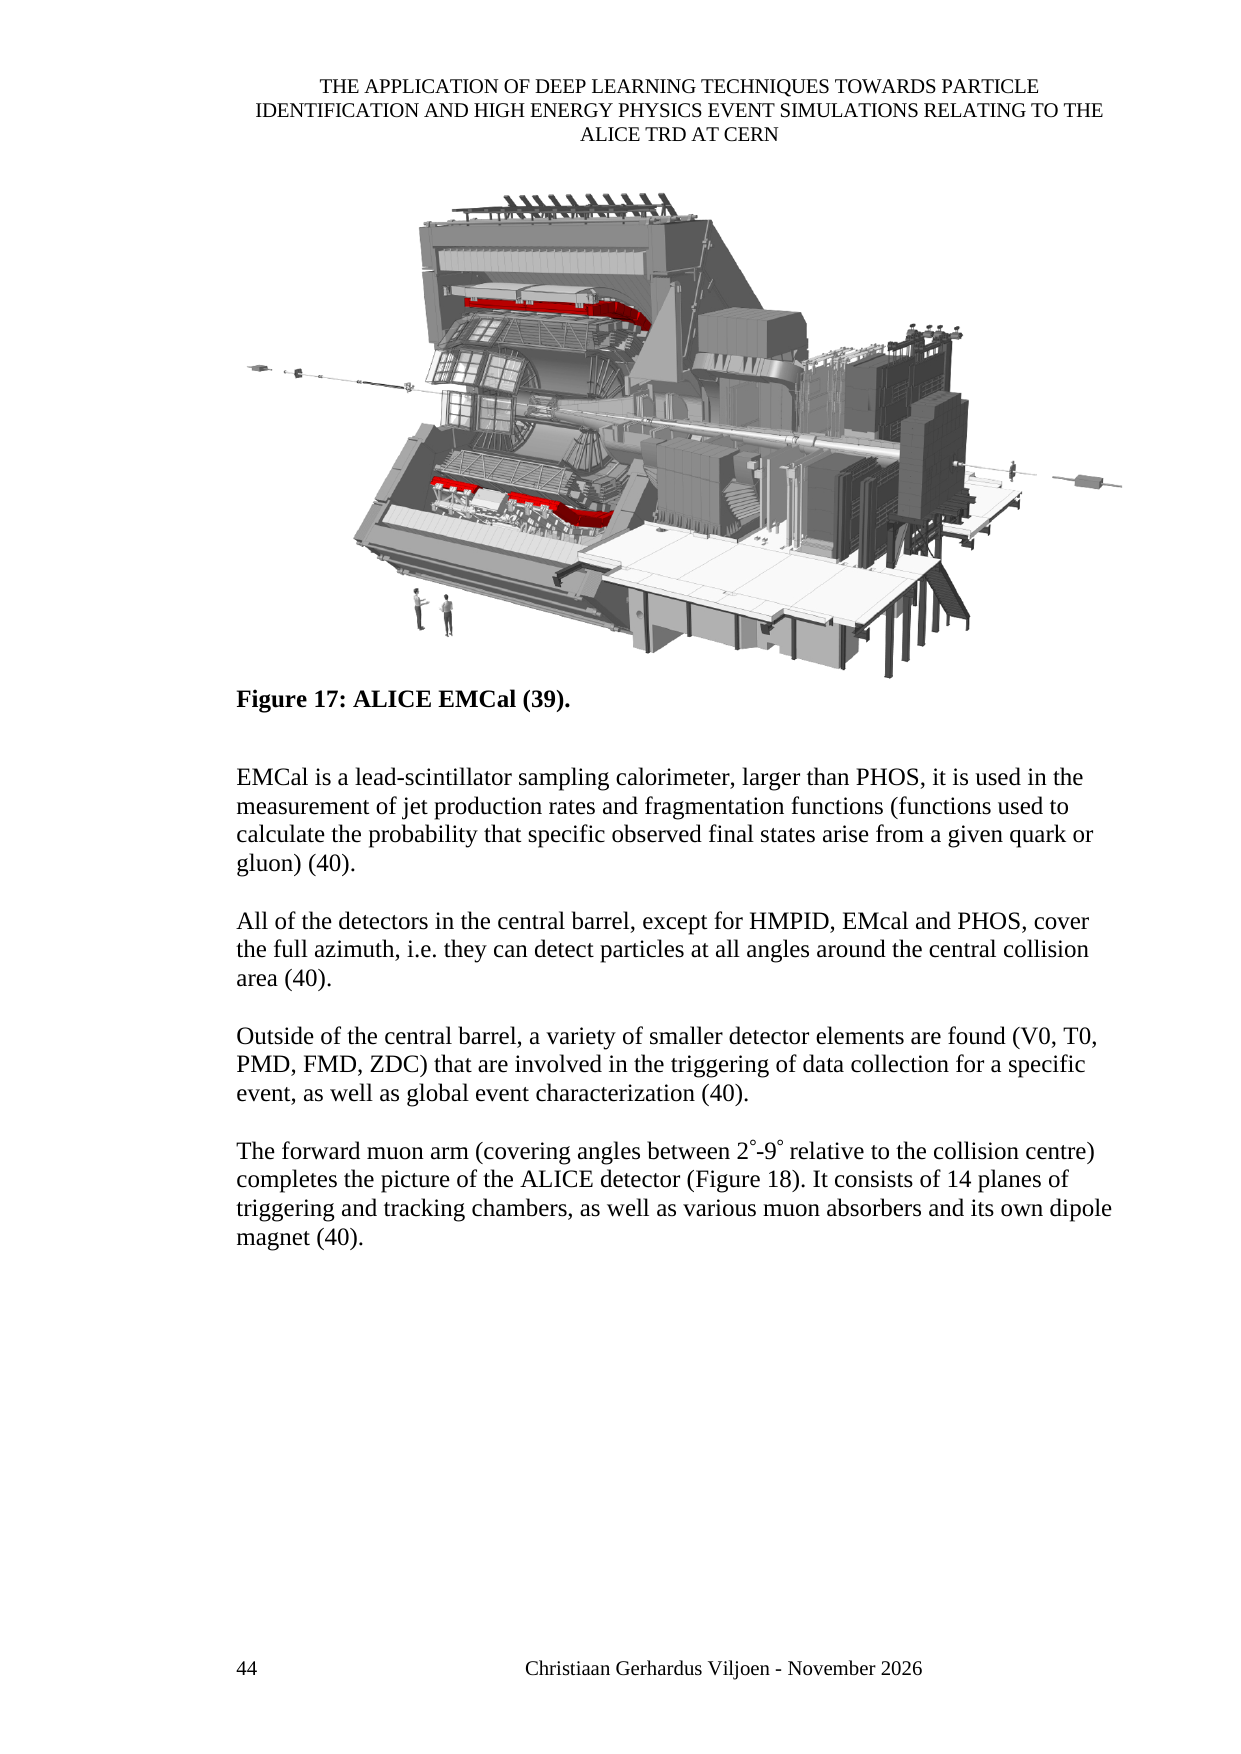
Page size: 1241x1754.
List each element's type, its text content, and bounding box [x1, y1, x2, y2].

picture [236, 183, 1123, 684]
text The forward muon arm (covering angles between 2-9 relative to the collision centre) completes the picture of the ALICE detector (Figure 18). It consists of 14 planes of triggering and tracking chambers, as well as various muon absorbers and its own dipole magnet . [236, 1136, 1122, 1251]
text Outside of the central barrel, a variety of smaller detector elements are found (V0, T0, PMD, FMD, ZDC) that are involved in the triggering of data collection for a specific event, as well as global event characterization . [236, 1021, 1122, 1107]
text Figure 17: ALICE EMCal . [236, 684, 1122, 712]
text EMCal is a lead-scintillator sampling calorimeter, larger than PHOS, it is used in the measurement of jet production rates and fragmentation functions (functions used to calculate the probability that specific observed final states arise from a given quark or gluon) . [236, 762, 1122, 877]
text All of the detectors in the central barrel, except for HMPID, EMcal and PHOS, cover the full azimuth, i.e. they can detect particles at all angles around the central collision area . [236, 906, 1122, 992]
